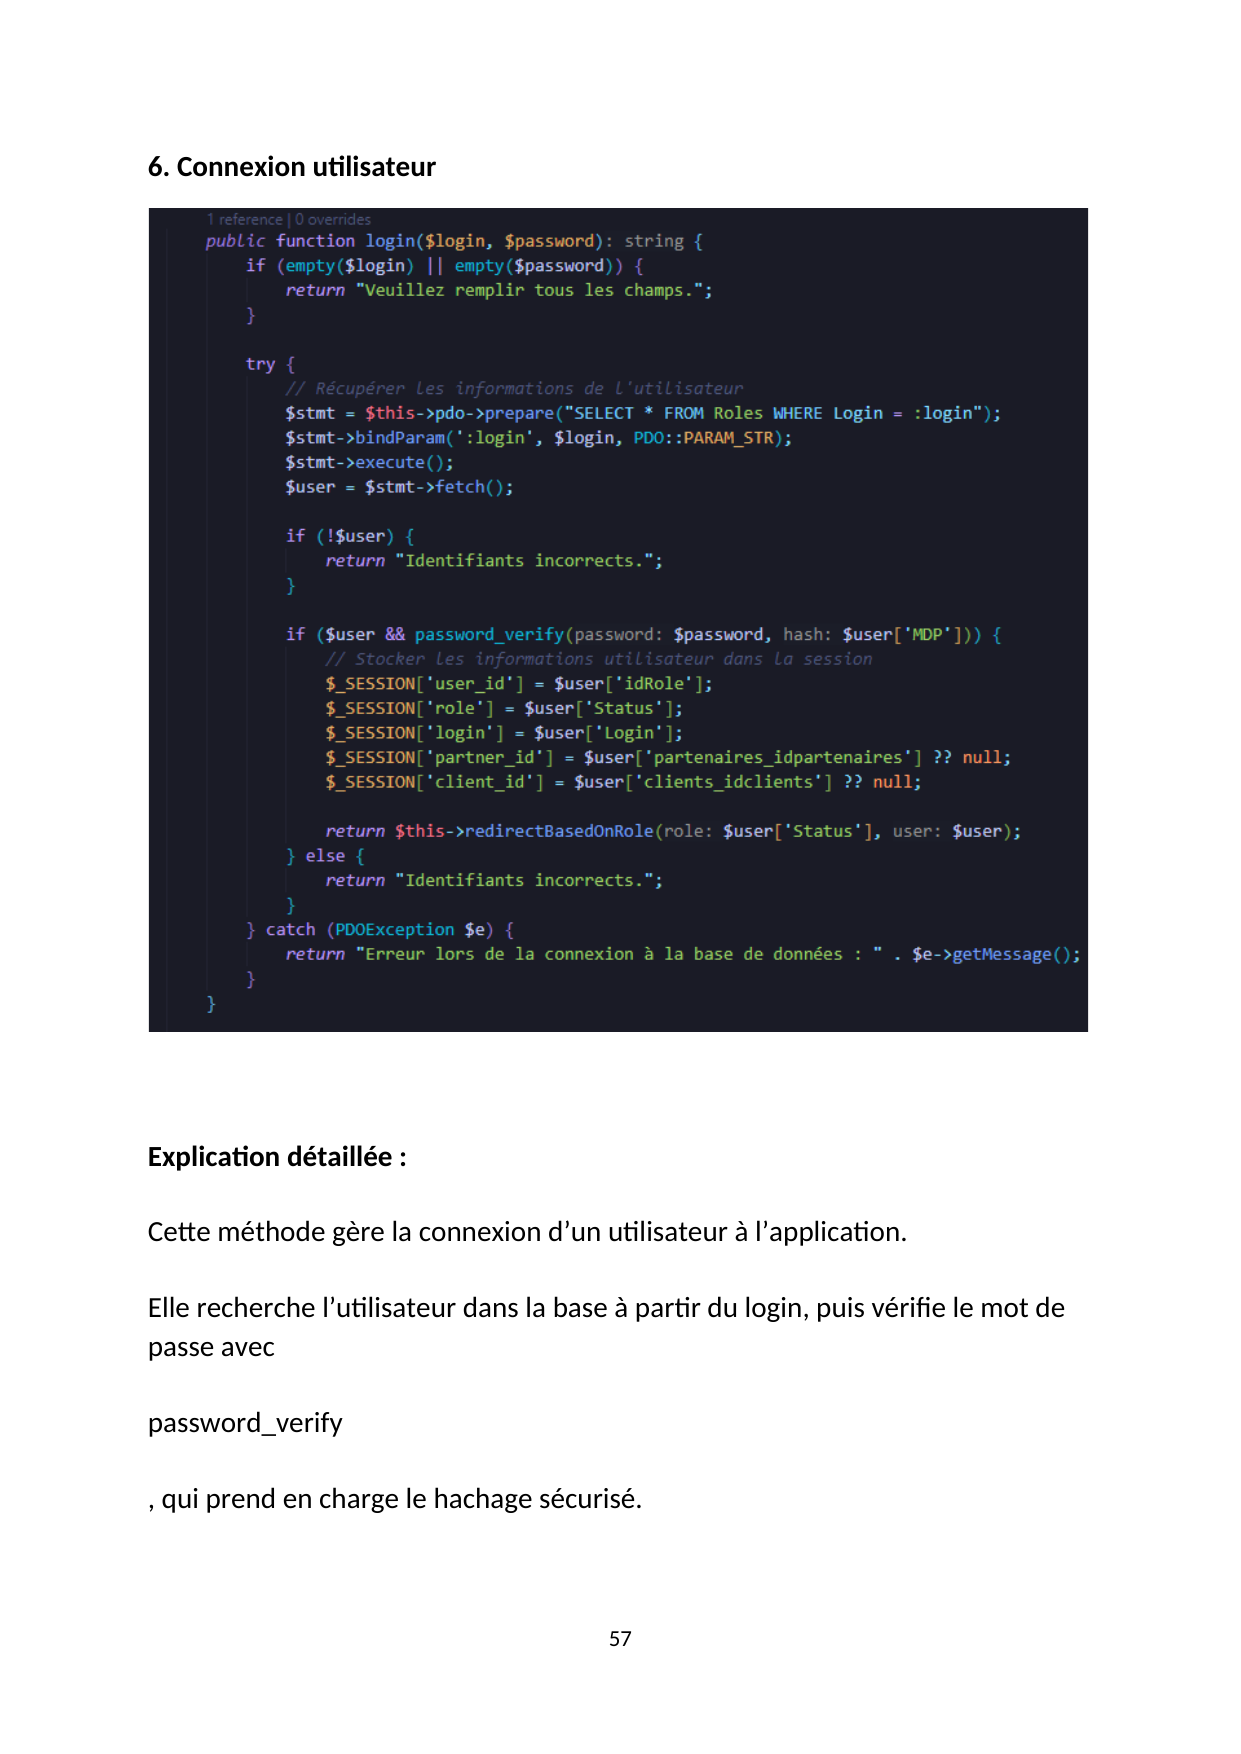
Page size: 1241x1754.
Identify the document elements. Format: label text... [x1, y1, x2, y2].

subtitle Cette méthode gère la connexion d’un utilisateur à l’application. [148, 1213, 1093, 1249]
subtitle , qui prend en charge le hachage sécurisé. [148, 1480, 1093, 1515]
subtitle 6. Connexion utilisateur [148, 148, 1093, 183]
subtitle password_verify [148, 1404, 1093, 1439]
subtitle Elle recherche l’utilisateur dans la base à partir du login, puis vérifie le mot de passe avec [148, 1289, 1093, 1363]
picture [147, 208, 1087, 1030]
